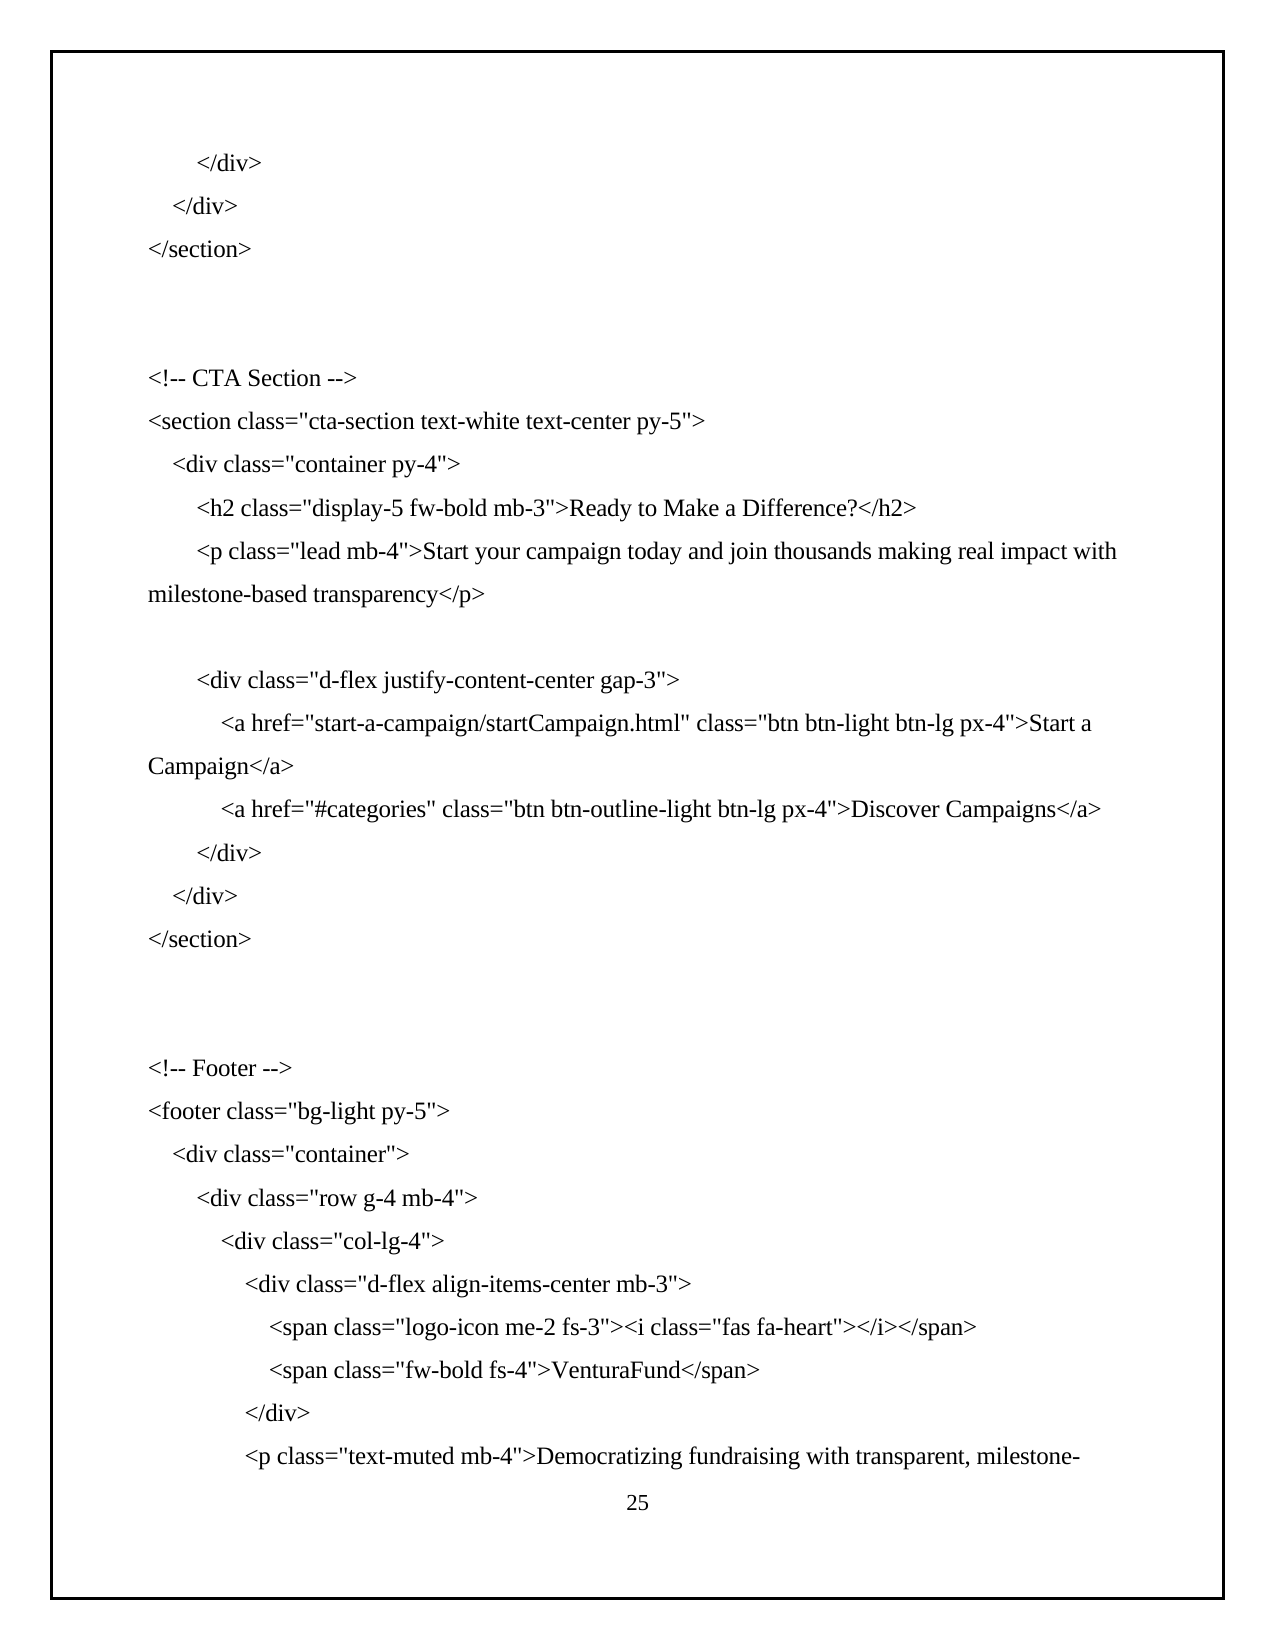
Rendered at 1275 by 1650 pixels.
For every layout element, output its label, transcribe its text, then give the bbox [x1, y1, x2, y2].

text <!-- Footer --> [148, 1053, 1127, 1082]
text <a href="#categories" class="btn btn-outline-light btn-lg px-4">Discover Campaigns</a> [148, 794, 1127, 823]
text <!-- CTA Section --> [148, 363, 1127, 392]
text </div> [148, 148, 1127, 176]
text <h2 class="display-5 fw-bold mb-3">Ready to Make a Difference?</h2> [148, 493, 1127, 521]
text </div> [148, 1398, 1127, 1427]
text </div> [148, 881, 1127, 909]
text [148, 1441, 1127, 1470]
text <div class="row g-4 mb-4"> [148, 1183, 1127, 1211]
text <footer class="bg-light py-5"> [148, 1096, 1127, 1125]
text </div> [148, 191, 1127, 219]
text <p class="lead mb-4">Start your campaign today and join thousands making real impact with milestone-based transparency</p> [148, 536, 1127, 608]
text <div class="d-flex justify-content-center gap-3"> [148, 665, 1127, 694]
text </section> [148, 234, 1127, 263]
text <div class="container"> [148, 1139, 1127, 1168]
text </section> [148, 924, 1127, 953]
text <span class="fw-bold fs-4">VenturaFund</span> [148, 1355, 1127, 1384]
text <a href="start-a-campaign/startCampaign.html" class="btn btn-light btn-lg px-4">Start a Campaign</a> [148, 708, 1127, 780]
text <div class="col-lg-4"> [148, 1226, 1127, 1254]
text <div class="container py-4"> [148, 449, 1127, 478]
text <section class="cta-section text-white text-center py-5"> [148, 406, 1127, 435]
text <span class="logo-icon me-2 fs-3"><i class="fas fa-heart"></i></span> [148, 1312, 1127, 1341]
text </div> [148, 838, 1127, 866]
text <div class="d-flex align-items-center mb-3"> [148, 1269, 1127, 1298]
